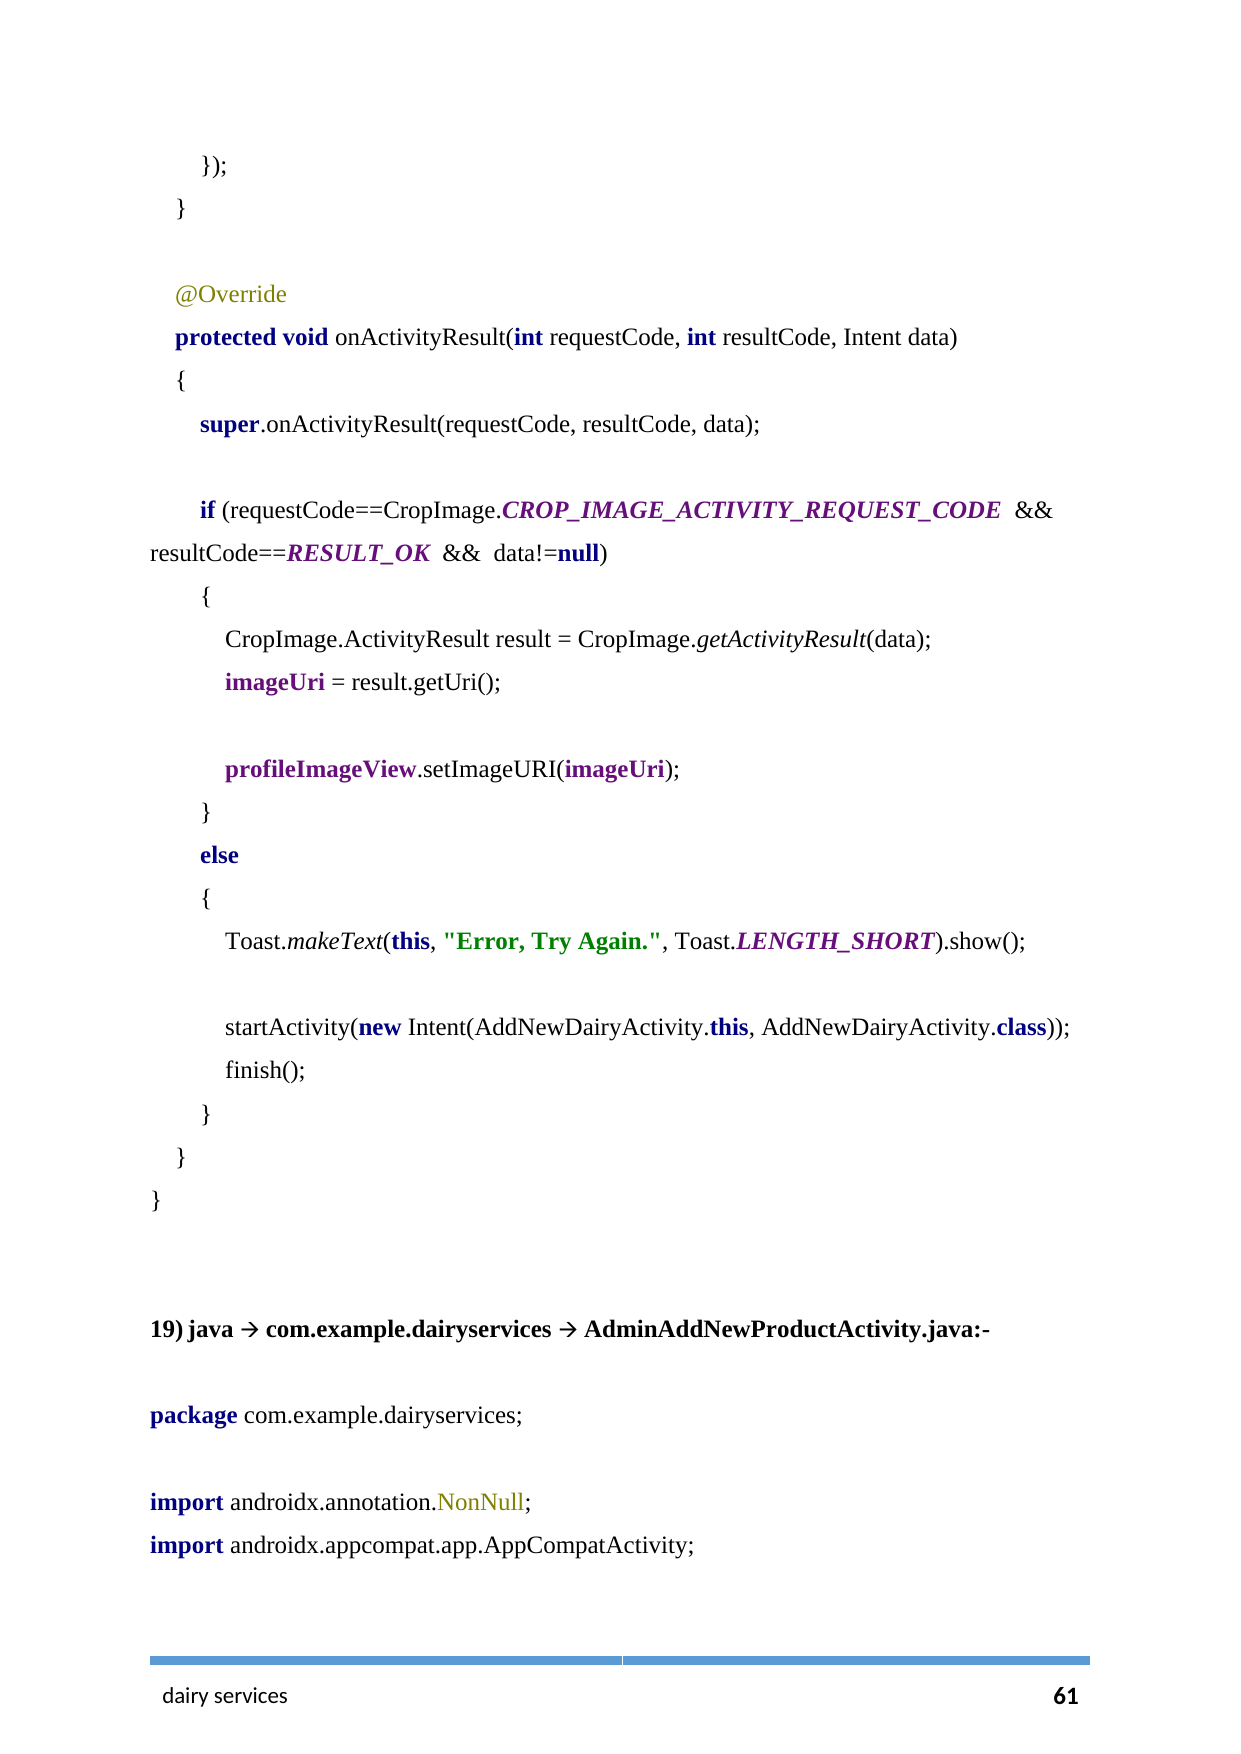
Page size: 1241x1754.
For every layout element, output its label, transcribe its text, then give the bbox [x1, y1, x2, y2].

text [150, 1401, 1090, 1602]
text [150, 150, 1090, 1214]
list java com.example.dairyservices AdminAddNewProductActivity.java:- [150, 1314, 1090, 1343]
